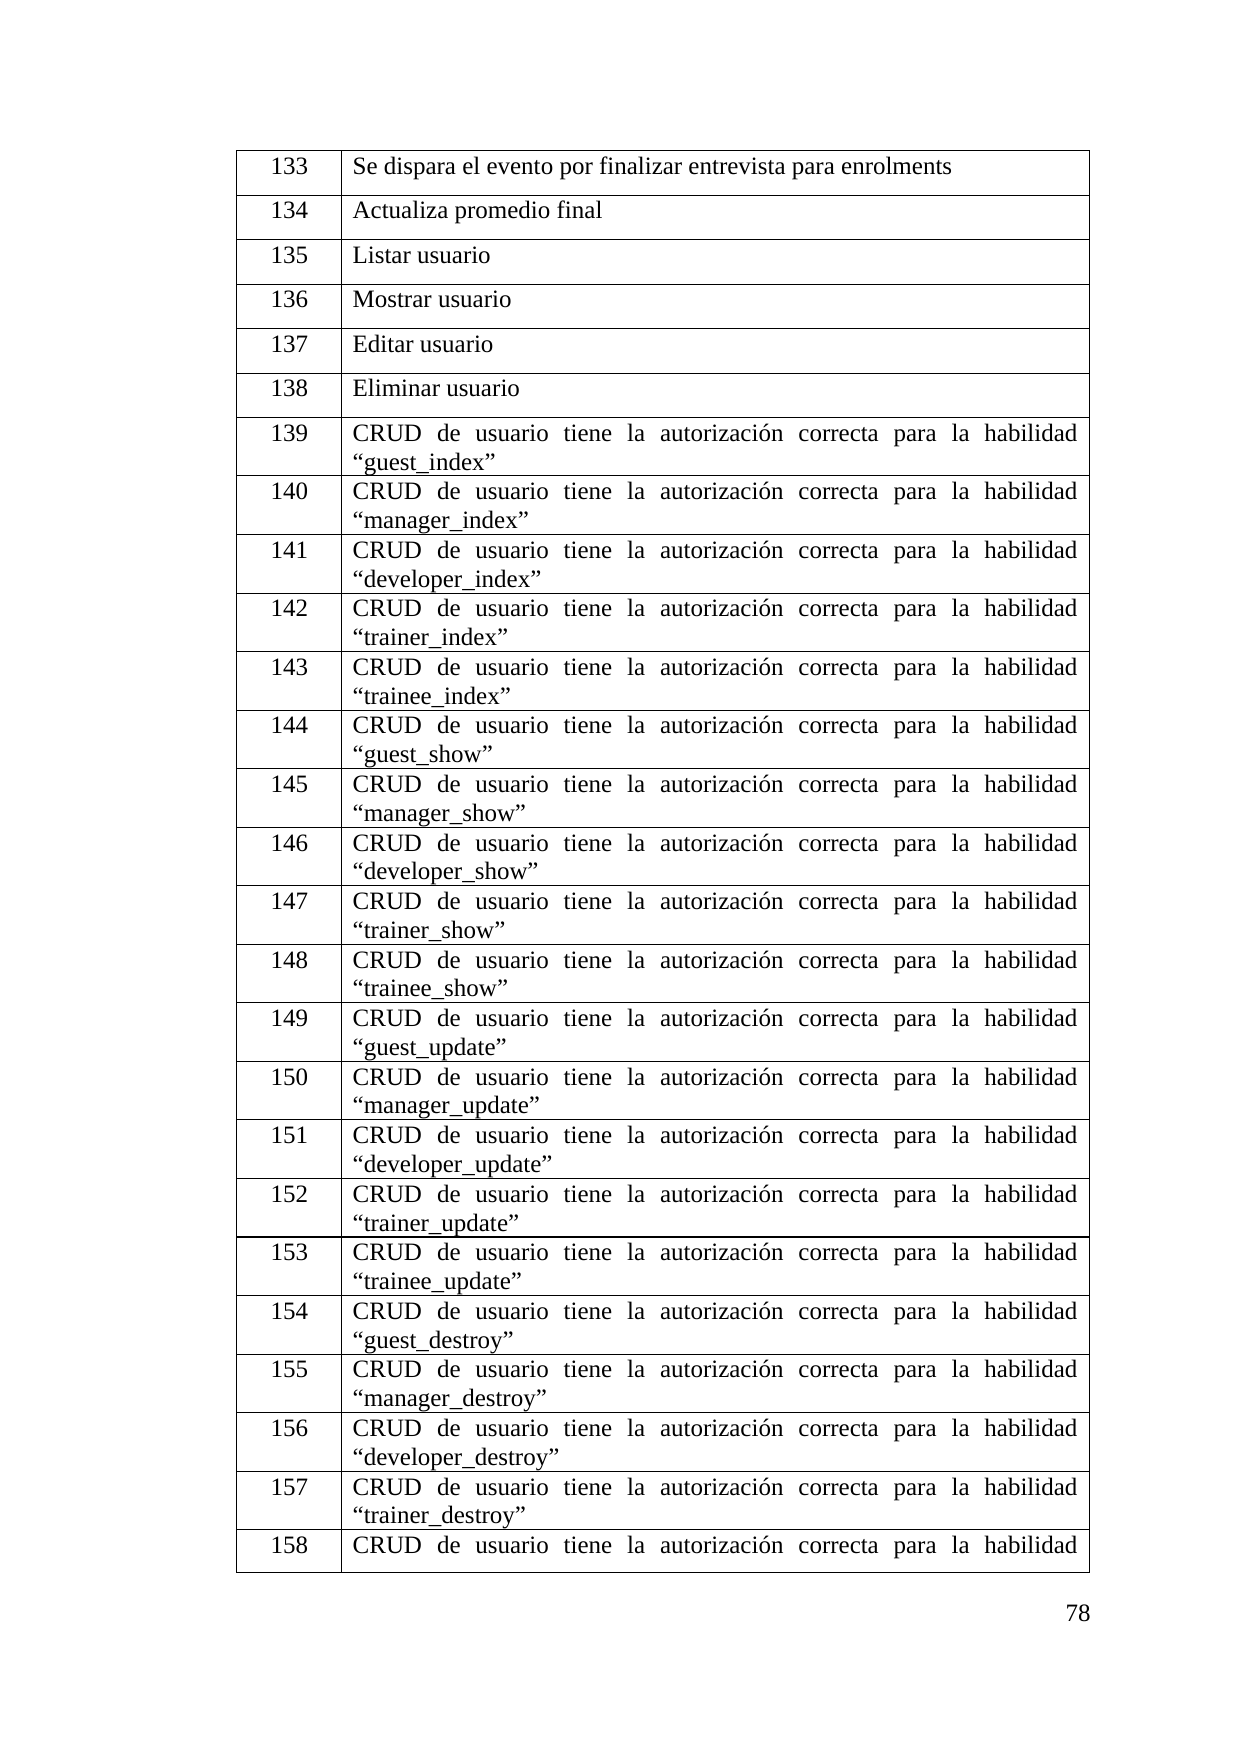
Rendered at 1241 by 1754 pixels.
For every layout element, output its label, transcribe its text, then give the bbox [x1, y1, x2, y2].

text La presentación de las ultimas correcciones y resultados finales con el gerente de tecnología coincidió con una reunión de seguimiento por parte del asesor de este proyecto el ingeniero Jaime Humberto Figueroa Henríquez. Se hizo énfasis en los tokens de permiso para el acceso de los endpoints y del OAuth con Google login que eran los apartados que faltaba por confirmar su validación el gerente de tecnología Benjamín Zepeda de Sistemas Pliret. [236, 722, 1090, 967]
text Tabla 67: Unit Testing de funcionalidades de la API [236, 239, 1090, 263]
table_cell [342, 181, 1089, 238]
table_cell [342, 151, 1089, 180]
picture [236, 1019, 1086, 1752]
picture [445, 317, 791, 510]
subtitle EXPOSICIÓN DE RESULTADOS FINALES AL GERENTE [236, 654, 1090, 683]
table_cell 158 [237, 181, 341, 238]
table_cell 157 [237, 151, 341, 180]
